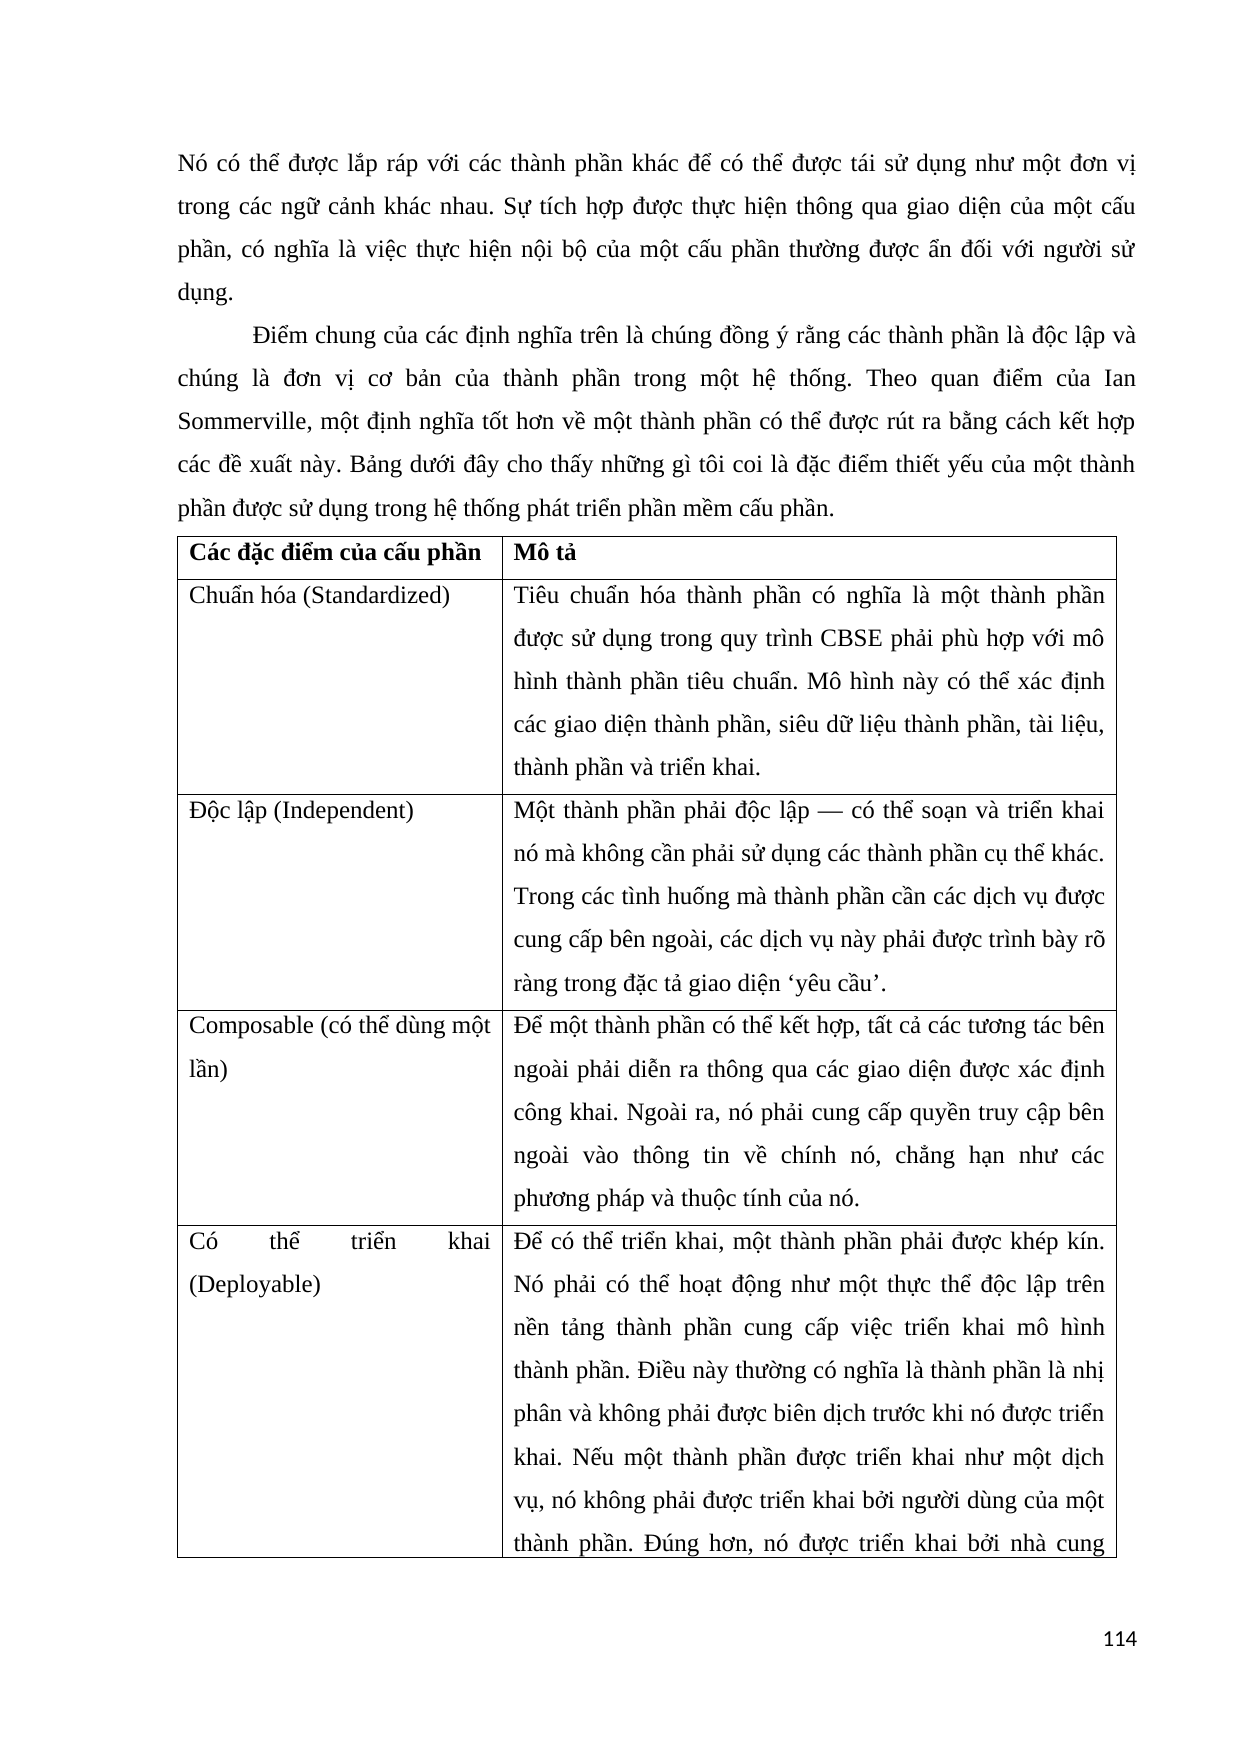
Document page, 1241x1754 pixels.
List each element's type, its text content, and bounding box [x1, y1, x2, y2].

table_cell Composable (có thể dùng một lần) [178, 1011, 502, 1225]
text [177, 148, 1137, 306]
table_cell Độc lập (Independent) [178, 795, 502, 1009]
table_cell Để một thành phần có thể kết hợp, tất cả các tương tác bên ngoài phải diễn ra thông qua các giao diện được xác định công khai. Ngoài ra, nó phải cung cấp quyền truy cập bên ngoài vào thông tin về chính nó, chẳng hạn như các phương pháp và thuộc tính của nó. [503, 1011, 1116, 1225]
text Điểm chung của các định nghĩa trên là chúng đồng ý rằng các thành phần là độc lập và chúng là đơn vị cơ bản của thành phần trong một hệ thống. Theo quan điểm của Ian Sommerville, một định nghĩa tốt hơn về một thành phần có thể được rút ra bằng cách kết hợp các đề xuất này. Bảng dưới đây cho thấy những gì tôi coi là đặc điểm thiết yếu của một thành phần được sử dụng trong hệ thống phát triển phần mềm cấu phần. [177, 320, 1137, 521]
table_cell Tiêu chuẩn hóa thành phần có nghĩa là một thành phần được sử dụng trong quy trình CBSE phải phù hợp với mô hình thành phần tiêu chuẩn. Mô hình này có thể xác định các giao diện thành phần, siêu dữ liệu thành phần, tài liệu, thành phần và triển khai. [503, 580, 1116, 794]
table_header Mô tả [503, 537, 1116, 579]
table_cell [178, 1226, 502, 1557]
table_cell Một thành phần phải độc lập — có thể soạn và triển khai nó mà không cần phải sử dụng các thành phần cụ thể khác. Trong các tình huống mà thành phần cần các dịch vụ được cung cấp bên ngoài, các dịch vụ này phải được trình bày rõ ràng trong đặc tả giao diện ‘yêu cầu’. [503, 795, 1116, 1009]
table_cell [503, 1226, 1116, 1557]
table_cell Chuẩn hóa (Standardized) [178, 580, 502, 794]
table_header Các đặc điểm của cấu phần [178, 537, 502, 579]
